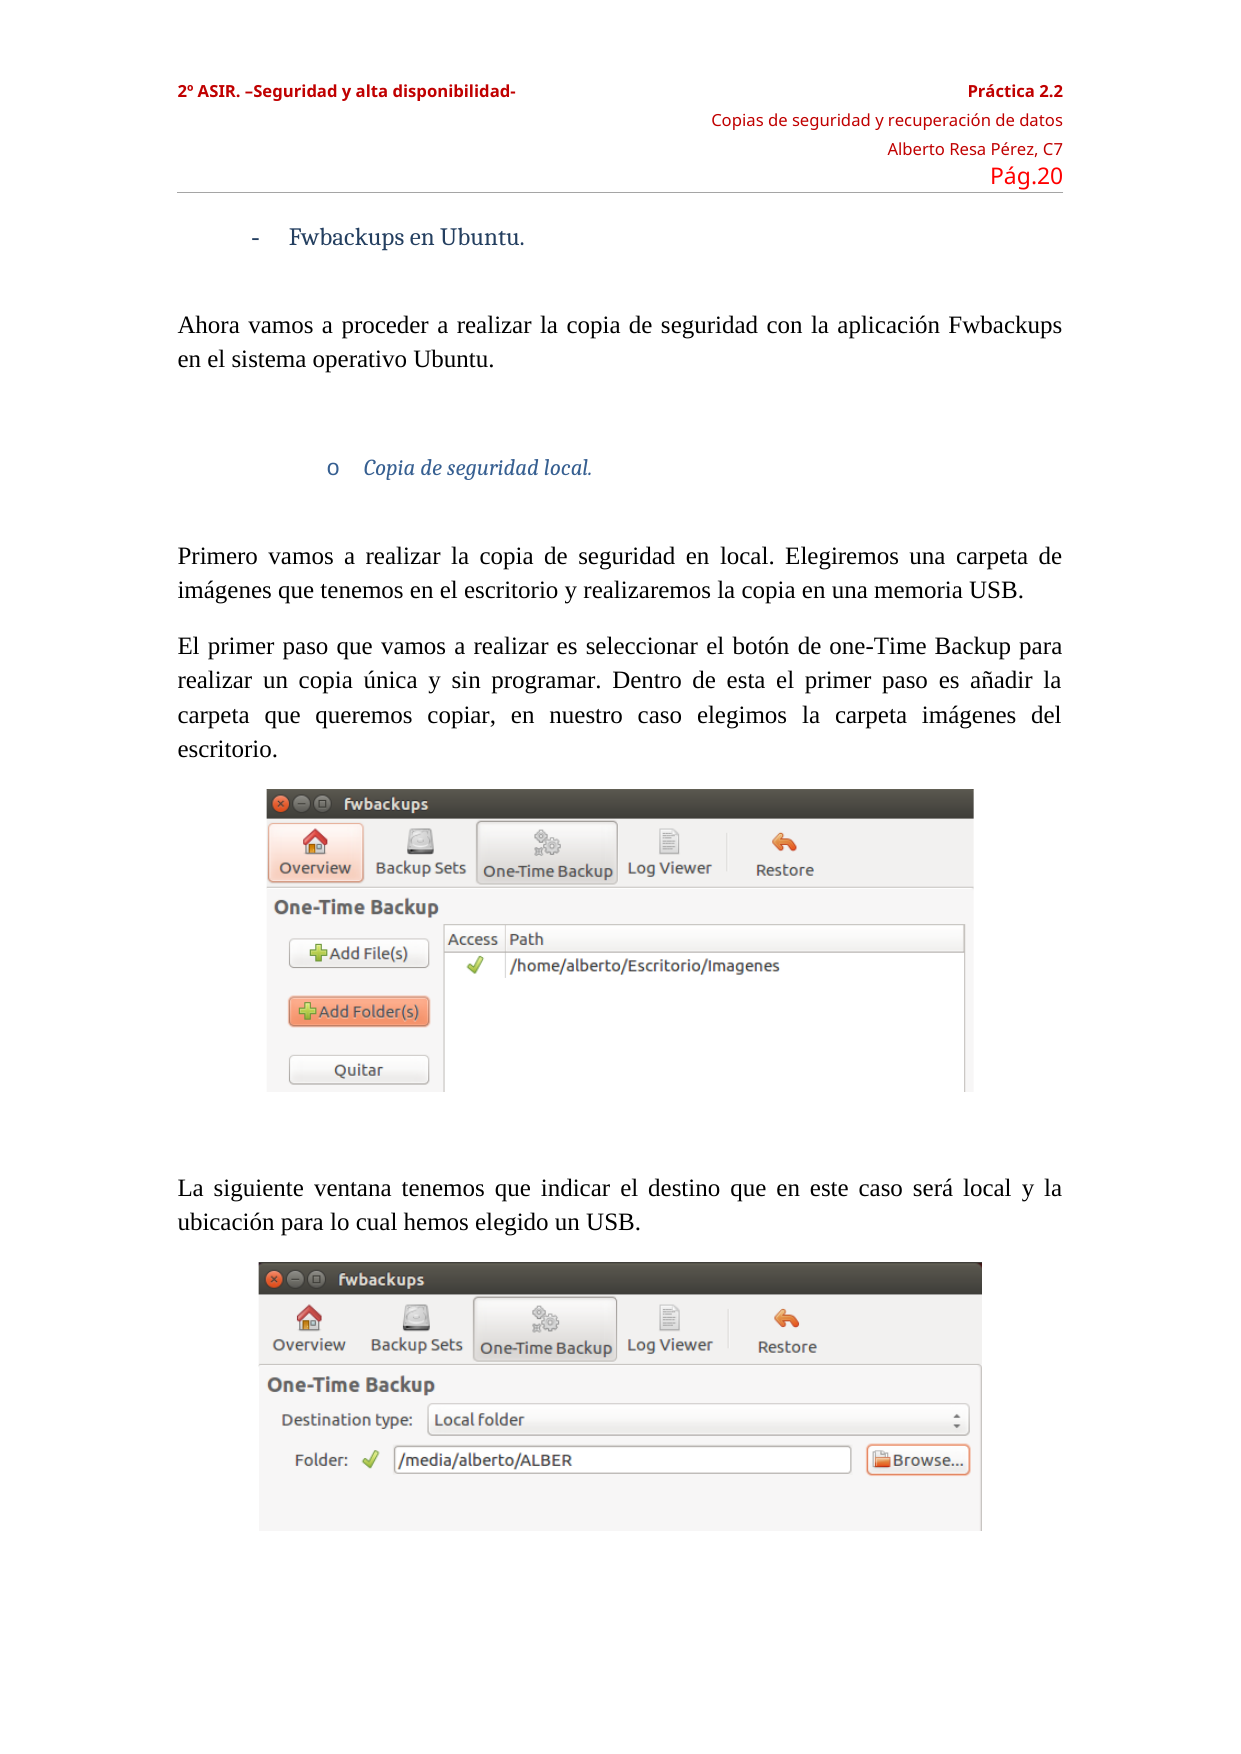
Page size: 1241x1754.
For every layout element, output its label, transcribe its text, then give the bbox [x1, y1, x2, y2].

text El primer paso que vamos a realizar es seleccionar el botón de one-Time Backup para realizar un copia única y sin programar. Dentro de esta el primer paso es añadir la carpeta que queremos copiar, en nuestro caso elegimos la carpeta imágenes del escritorio. [177, 631, 1063, 763]
picture [266, 789, 974, 1092]
subtitle Copia de seguridad local. [326, 455, 1063, 483]
picture [258, 1262, 982, 1531]
subtitle Fwbackups en Ubuntu. [251, 222, 1063, 251]
text La siguiente ventana tenemos que indicar el destino que en este caso será local y la ubicación para lo cual hemos elegido un USB. [177, 1173, 1063, 1236]
text Primero vamos a realizar la copia de seguridad en local. Elegiremos una carpeta de imágenes que tenemos en el escritorio y realizaremos la copia en una memoria USB. [177, 541, 1063, 604]
text Ahora vamos a proceder a realizar la copia de seguridad con la aplicación Fwbackups en el sistema operativo Ubuntu. [177, 310, 1063, 373]
